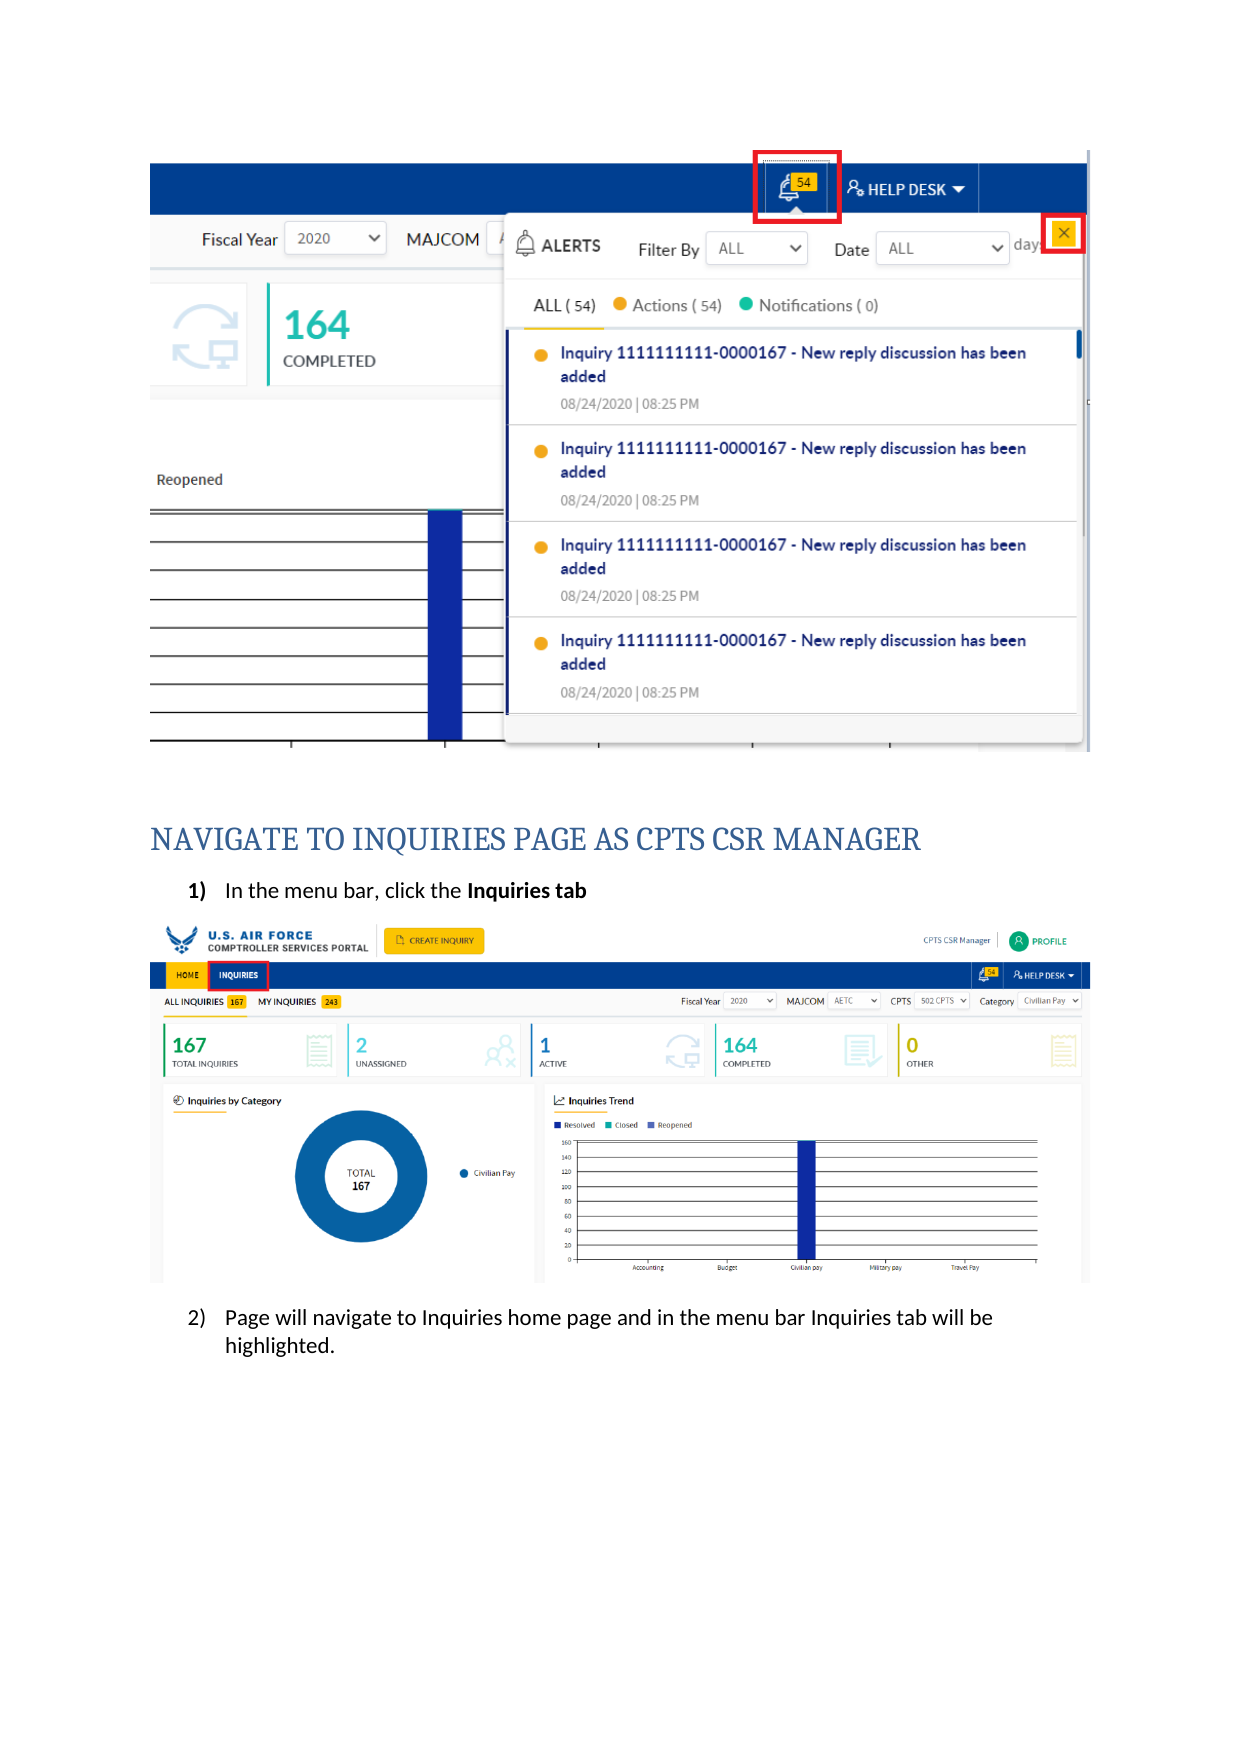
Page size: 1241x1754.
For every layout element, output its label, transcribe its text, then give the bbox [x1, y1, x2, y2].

picture [150, 150, 1091, 752]
subtitle NAVIGATE TO INQUIRIES PAGE AS CPTS CSR MANAGER [150, 821, 1090, 859]
picture [150, 920, 1091, 1283]
list In the menu bar, click the Inquiries tab [187, 876, 1090, 904]
list Page will navigate to Inquiries home page and in the menu bar Inquiries tab will be highlighted. [187, 1303, 1090, 1359]
